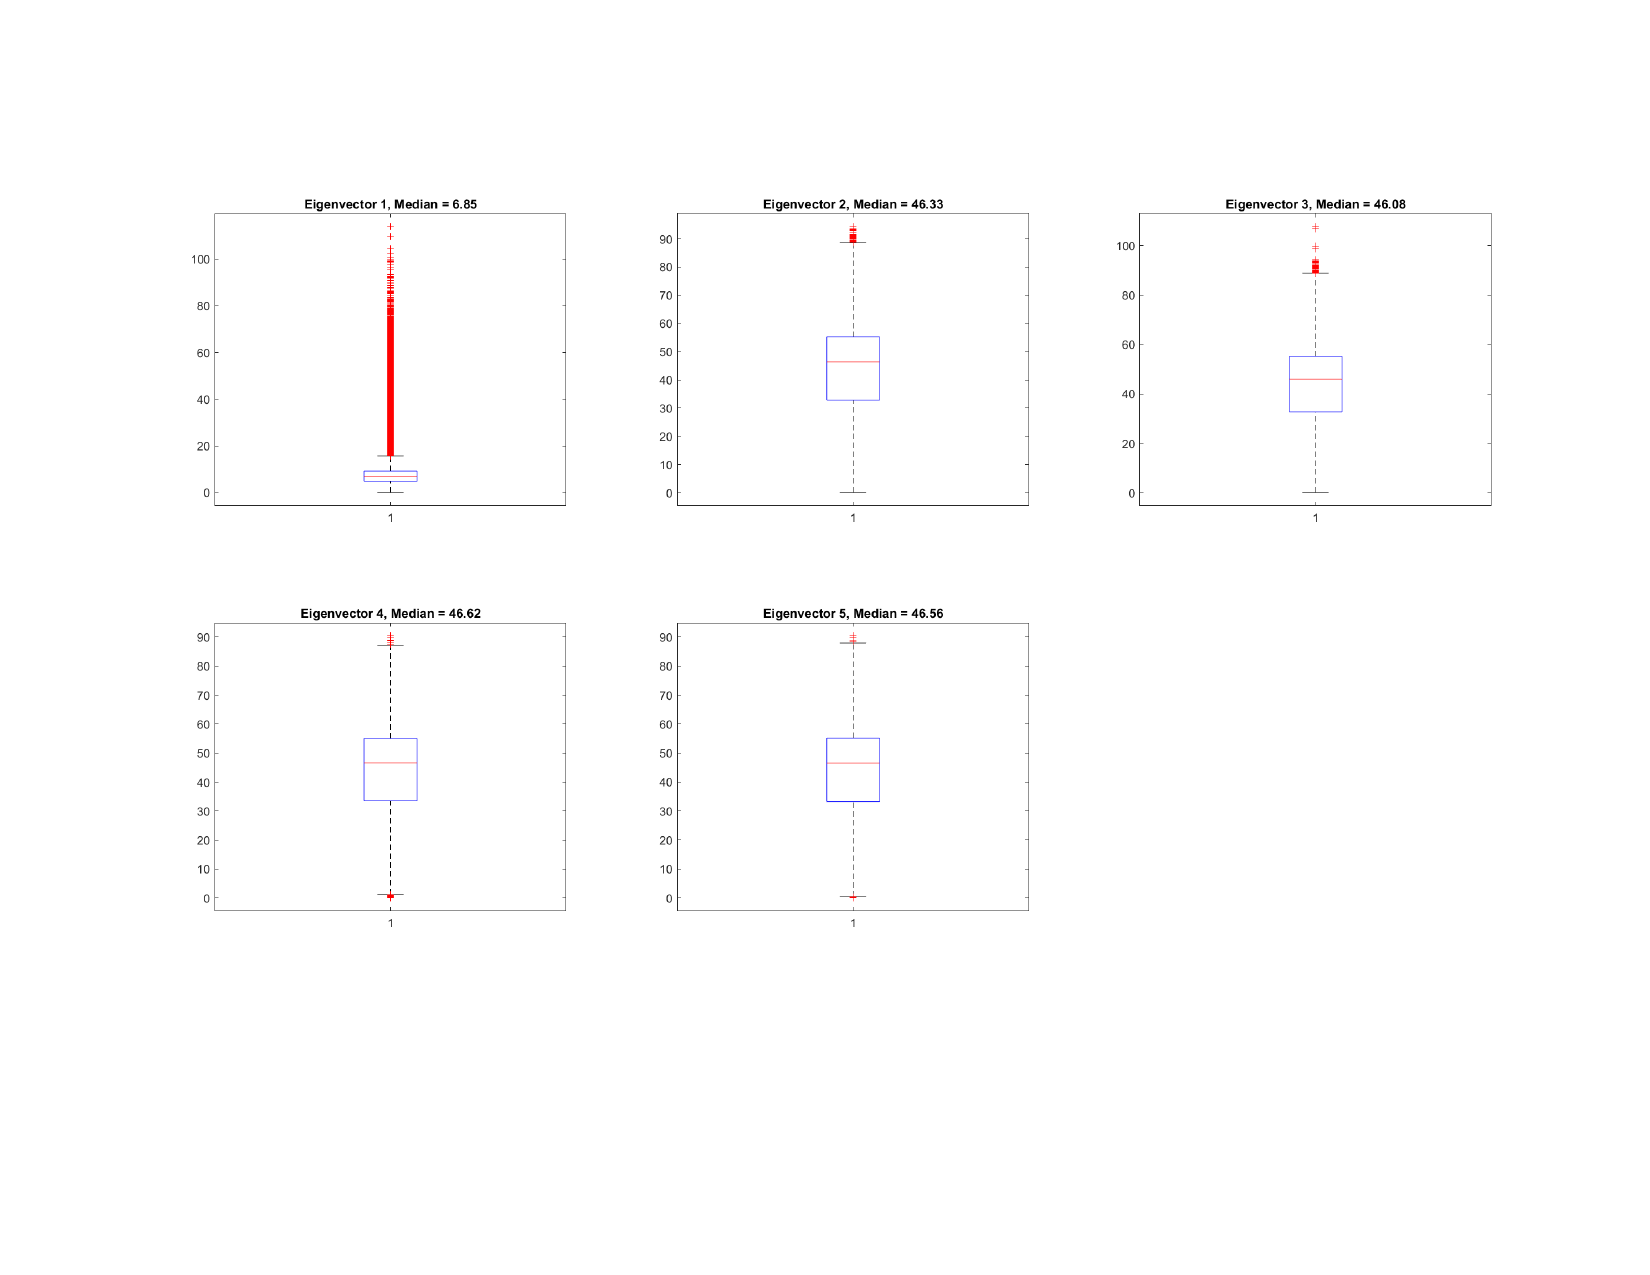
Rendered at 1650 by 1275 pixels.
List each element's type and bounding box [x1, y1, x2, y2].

picture [0, 150, 1648, 1005]
